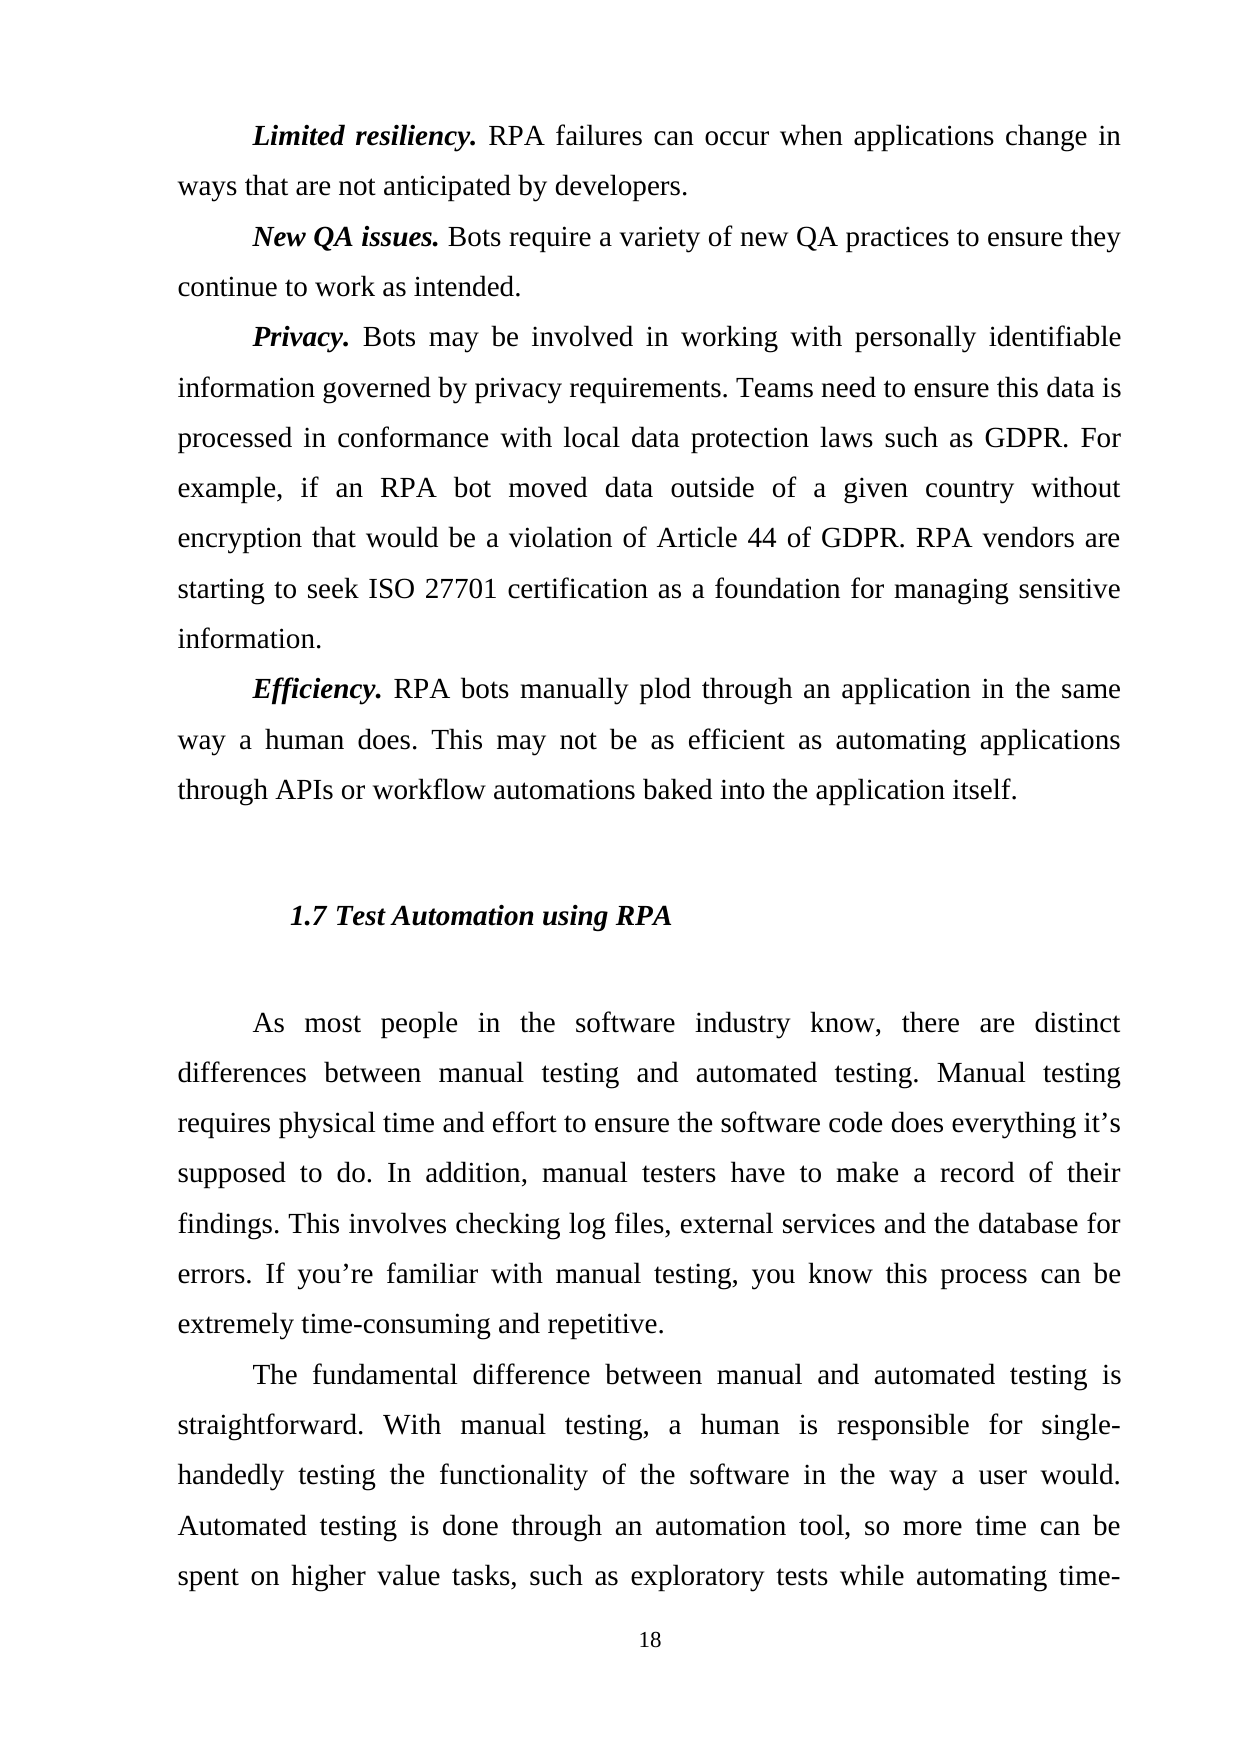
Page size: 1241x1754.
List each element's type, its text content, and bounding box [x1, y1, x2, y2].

text Limited resiliency. RPA failures can occur when applications change in ways that are not anticipated by developers. [177, 118, 1122, 202]
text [177, 1357, 1122, 1592]
text Privacy. Bots may be involved in working with personally identifiable information governed by privacy requirements. Teams need to ensure this data is processed in conformance with local data protection laws such as GDPR. For example, if an RPA bot moved data outside of a given country without encryption that would be a violation of Article 44 of GDPR. RPA vendors are starting to seek ISO 27701 certification as a foundation for managing sensitive information. [177, 319, 1122, 655]
subtitle Test Automation using RPA [290, 898, 1122, 931]
text As most people in the software industry know, there are distinct differences between manual testing and automated testing. Manual testing requires physical time and effort to ensure the software code does everything it’s supposed to do. In addition, manual testers have to make a record of their findings. This involves checking log files, external services and the database for errors. If you’re familiar with manual testing, you know this process can be extremely time-consuming and repetitive. [177, 1005, 1122, 1340]
text New QA issues. Bots require a variety of new QA practices to ensure they continue to work as intended. [177, 219, 1122, 303]
text Efficiency. RPA bots manually plod through an application in the same way a human does. This may not be as efficient as automating applications through APIs or workflow automations baked into the application itself. [177, 672, 1122, 806]
